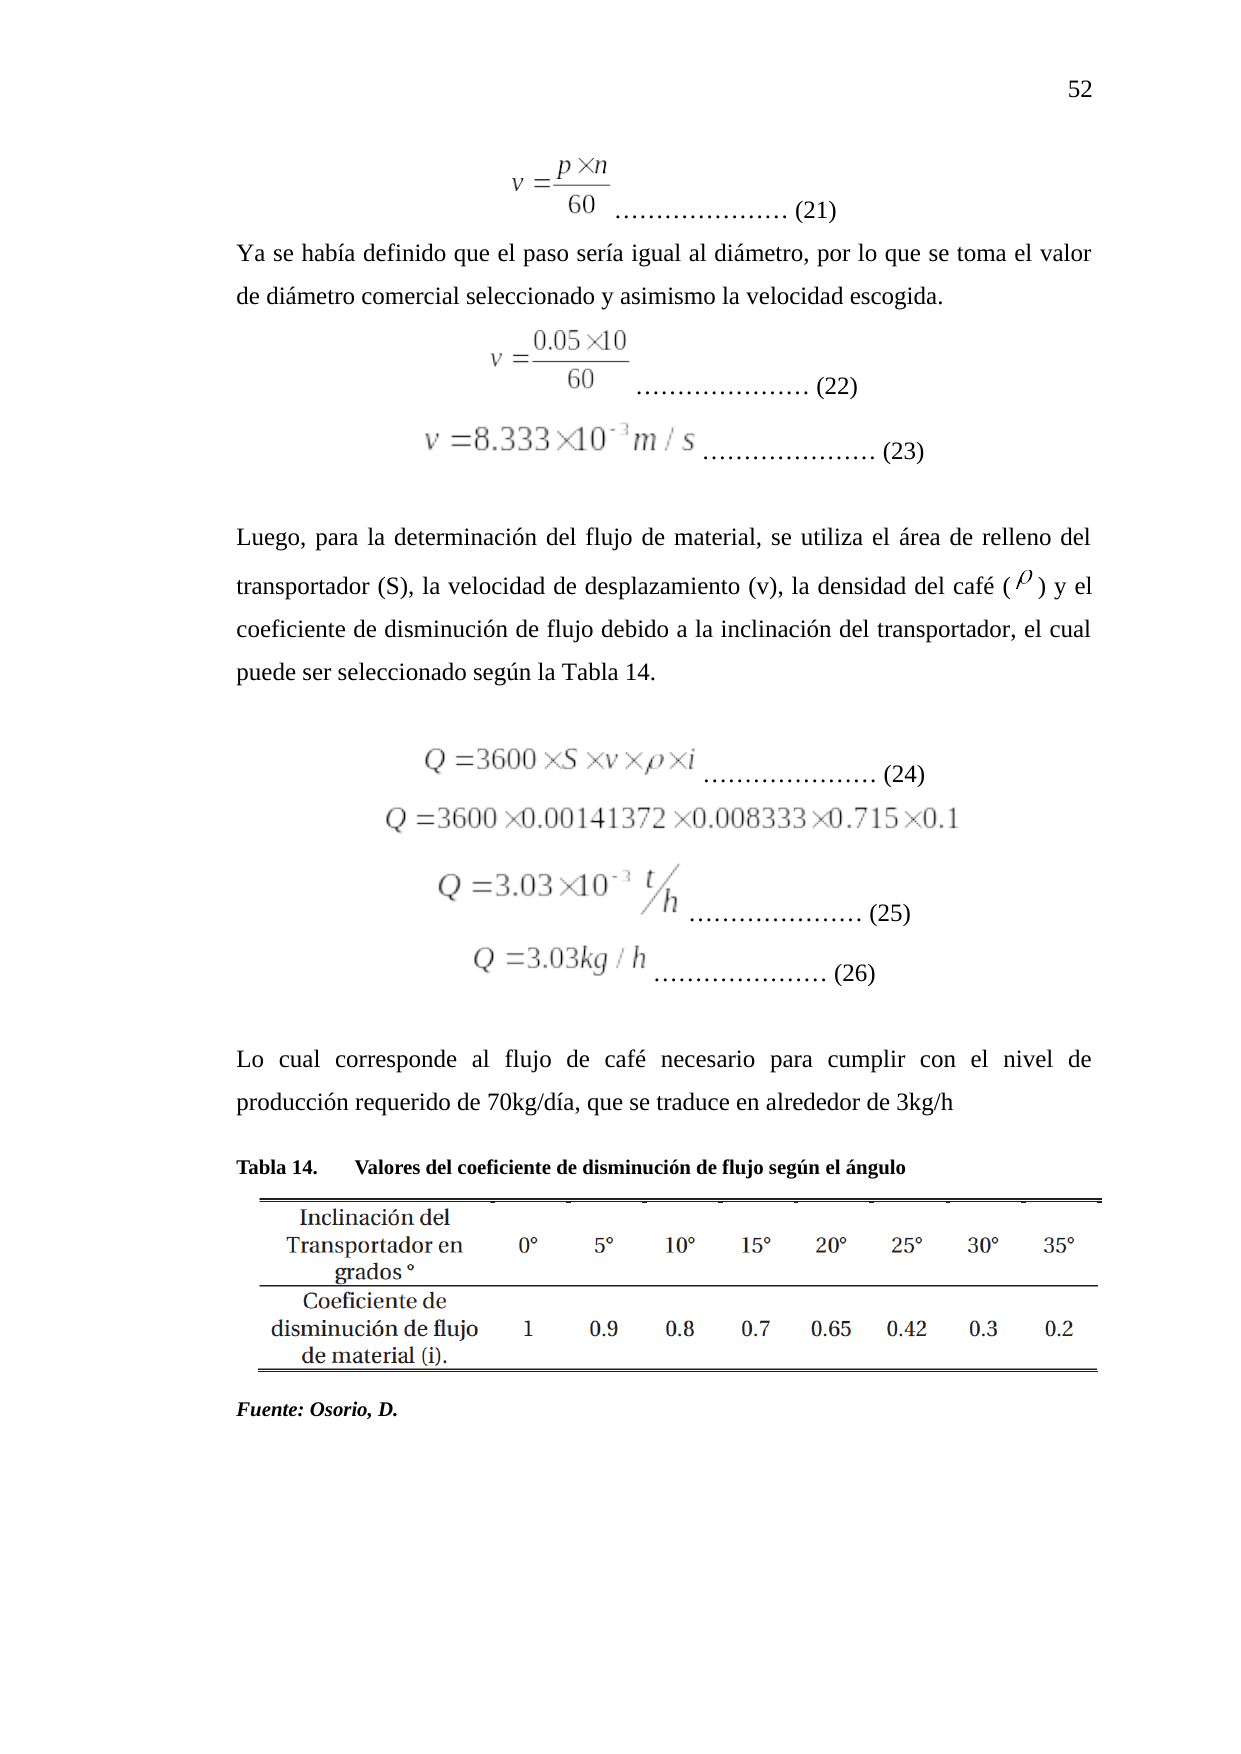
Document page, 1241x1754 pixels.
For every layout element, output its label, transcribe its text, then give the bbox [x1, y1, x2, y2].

text ………………… (25) [252, 856, 1092, 926]
text Ya se había definido que el paso sería igual al diámetro, por lo que se toma el valor de diámetro comercial seleccionado y asimismo la velocidad escogida. [236, 238, 1092, 310]
text ………………… (21) [252, 148, 1092, 224]
text ………………… (22) [252, 324, 1092, 400]
picture [252, 1191, 1109, 1382]
text Fuente: Osorio, D. [236, 1396, 1092, 1421]
text ………………… (24) [252, 744, 1092, 788]
text Valores del coeficiente de disminución de flujo según el ángulo [236, 1155, 1092, 1179]
text ………………… (26) [252, 941, 1092, 987]
text ………………… (23) [252, 414, 1092, 465]
text Luego, para la determinación del flujo de material, se utiliza el área de relleno del transportador (S), la velocidad de desplazamiento (v), la densidad del café () y el coeficiente de disminución de flujo debido a la inclinación del transportador, el cual puede ser seleccionado según la Tabla 14. [236, 522, 1092, 686]
text Lo cual corresponde al flujo de café necesario para cumplir con el nivel de producción requerido de 70kg/día, que se traduce en alrededor de 3kg/h [236, 1044, 1092, 1116]
